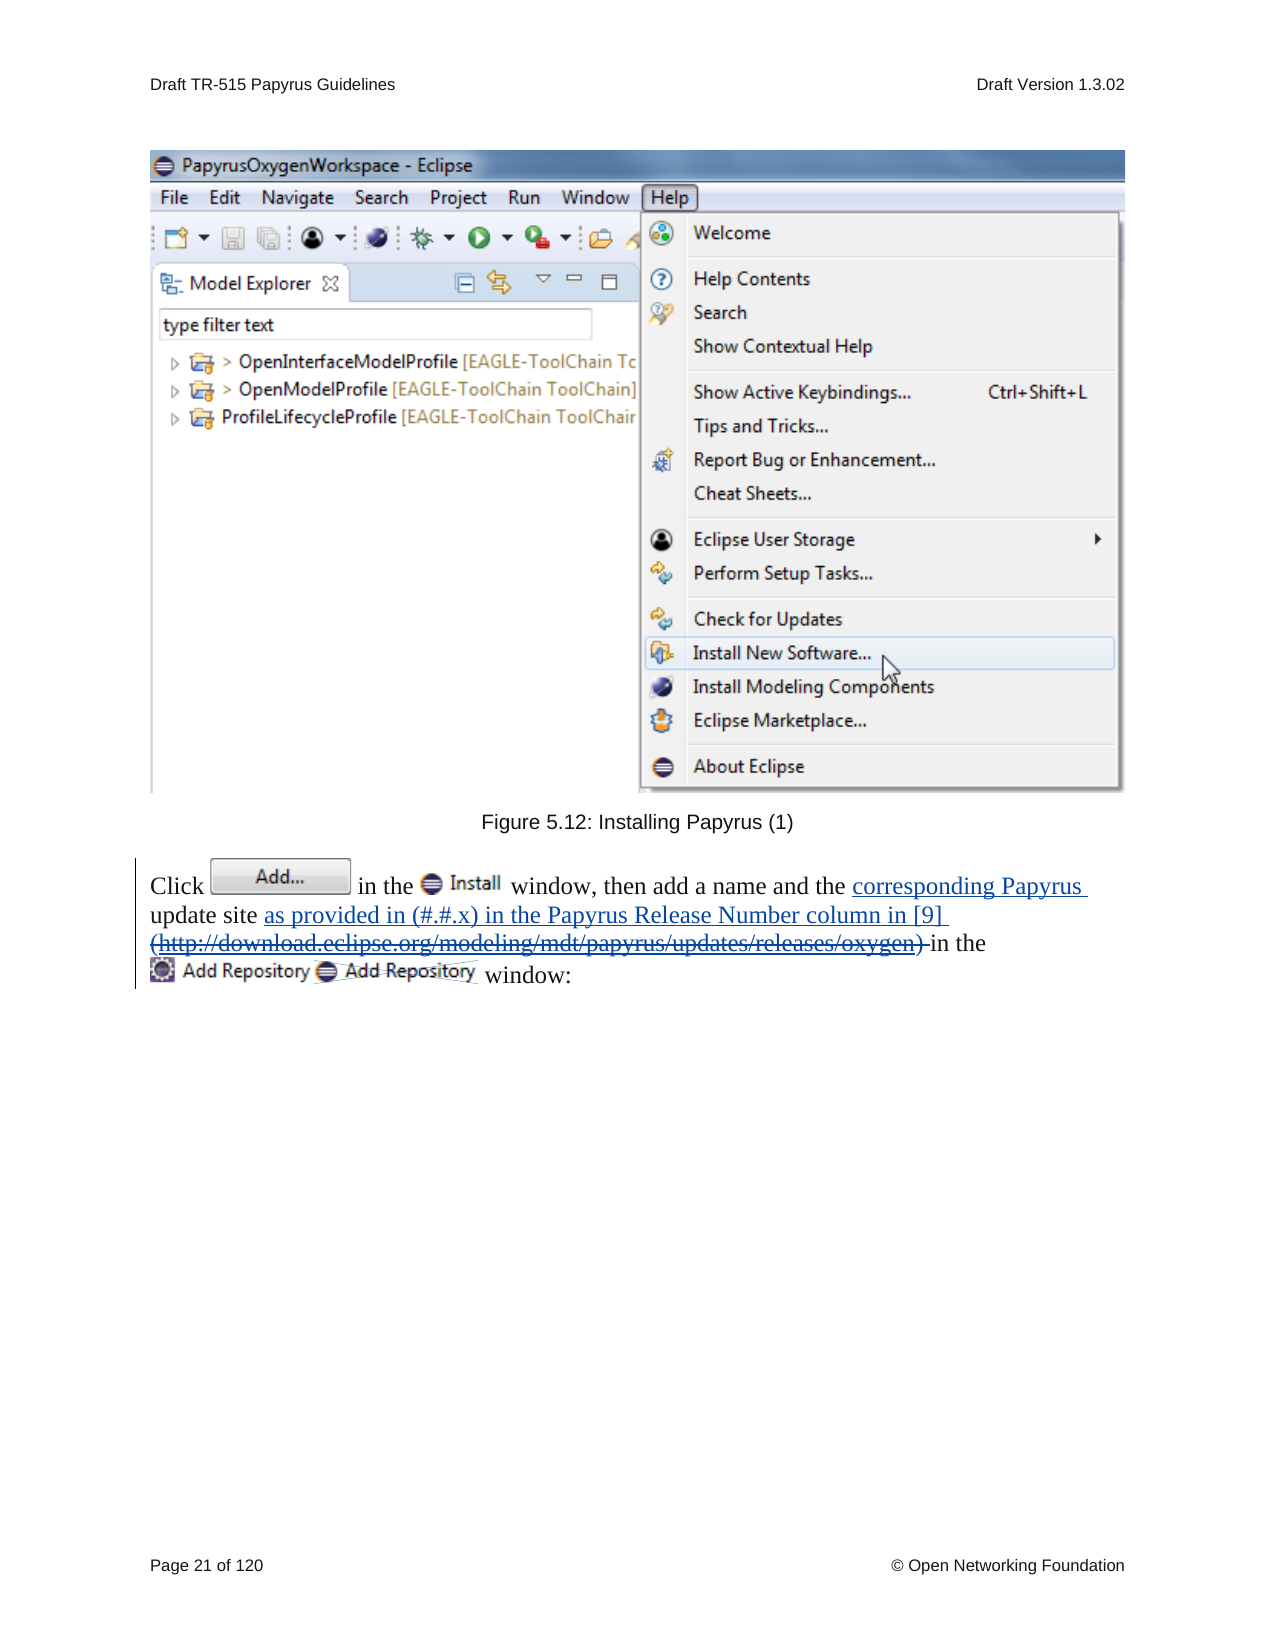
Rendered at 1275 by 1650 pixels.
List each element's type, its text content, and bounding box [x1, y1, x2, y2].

picture [419, 872, 505, 895]
picture [319, 960, 473, 971]
picture [150, 150, 1125, 793]
picture [404, 961, 479, 983]
picture [321, 973, 472, 984]
text Click in the window, then add a name and the update site in the window: [150, 858, 1125, 989]
picture [210, 858, 352, 895]
picture [150, 957, 388, 984]
